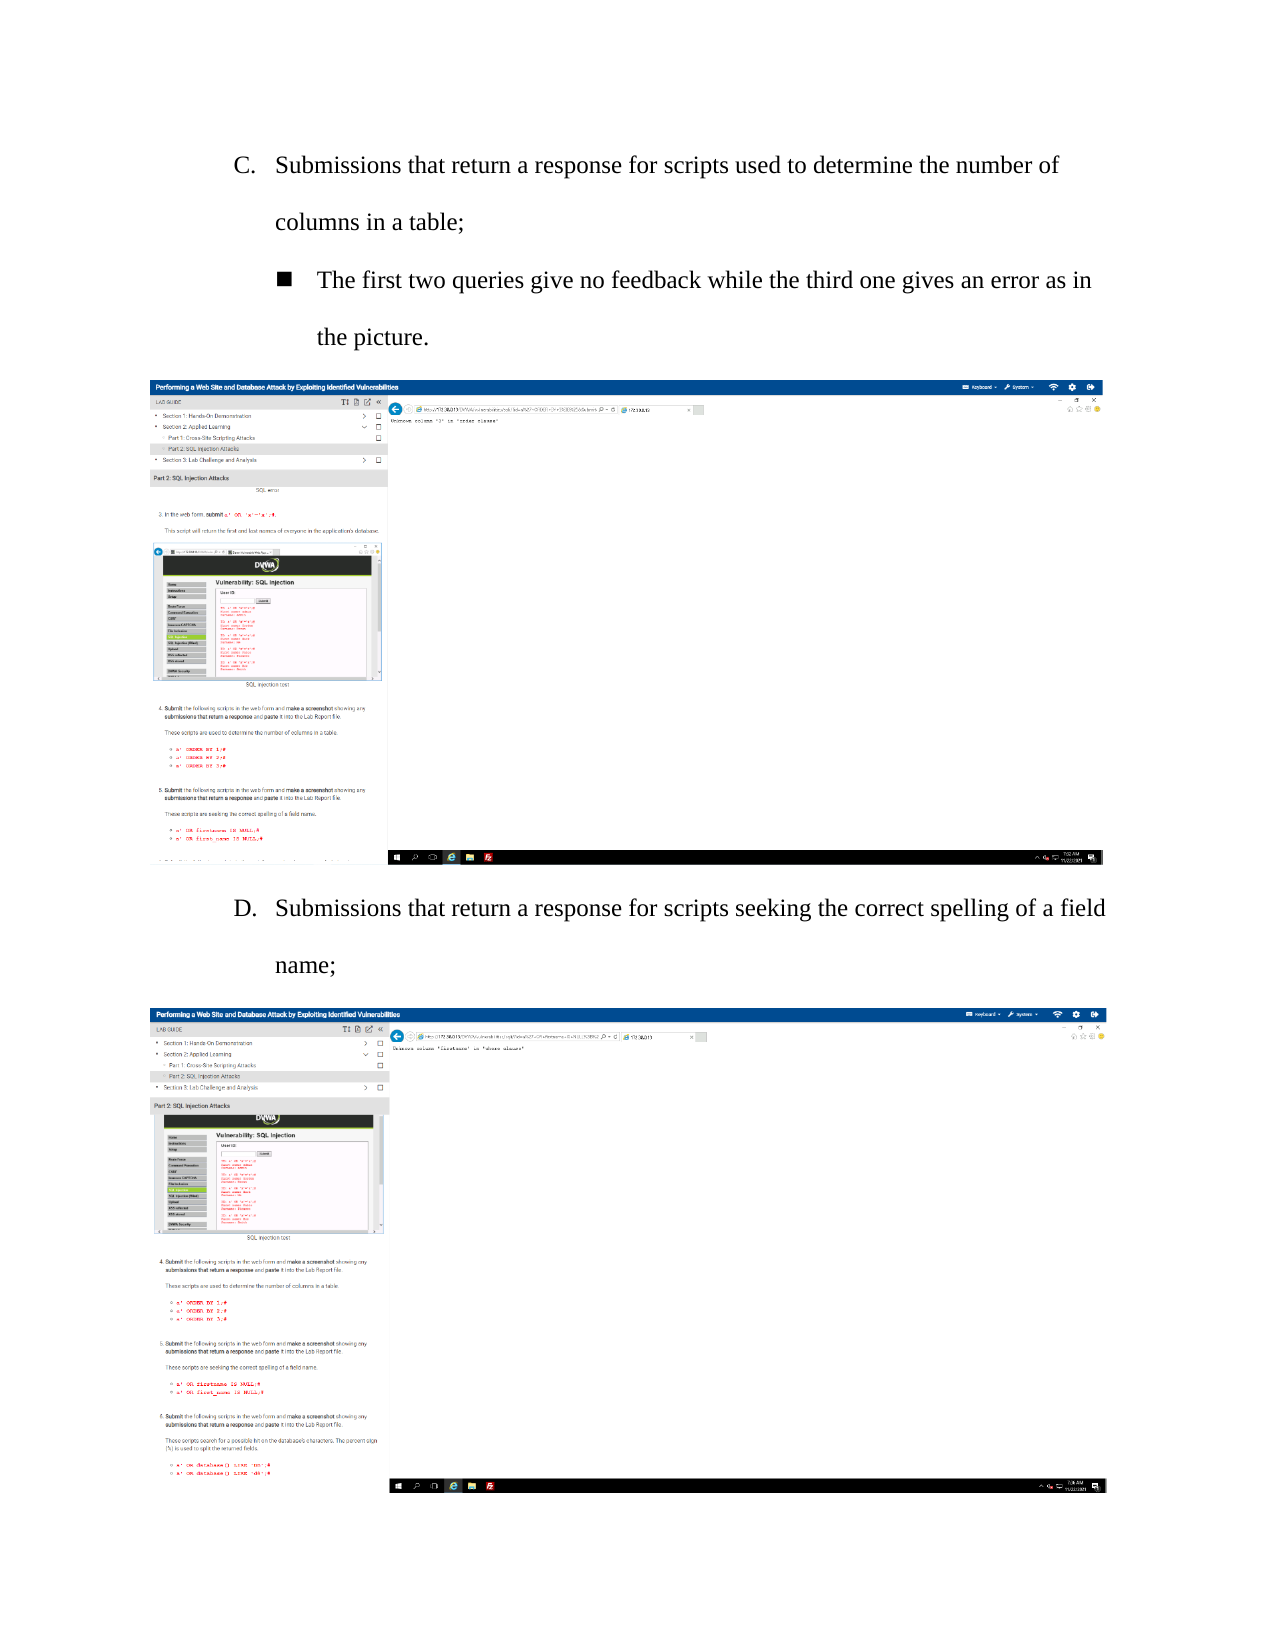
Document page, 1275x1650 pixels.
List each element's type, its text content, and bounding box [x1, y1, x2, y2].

list Submissions that return a response for scripts used to determine the number of columns in a table; [233, 150, 1125, 236]
list The first two queries give no feedback while the third one gives an error as in the picture. [275, 265, 1125, 351]
list Submissions that return a response for scripts seeking the correct spelling of a field name; [233, 893, 1125, 979]
picture [150, 380, 1103, 865]
picture [150, 1008, 1107, 1493]
